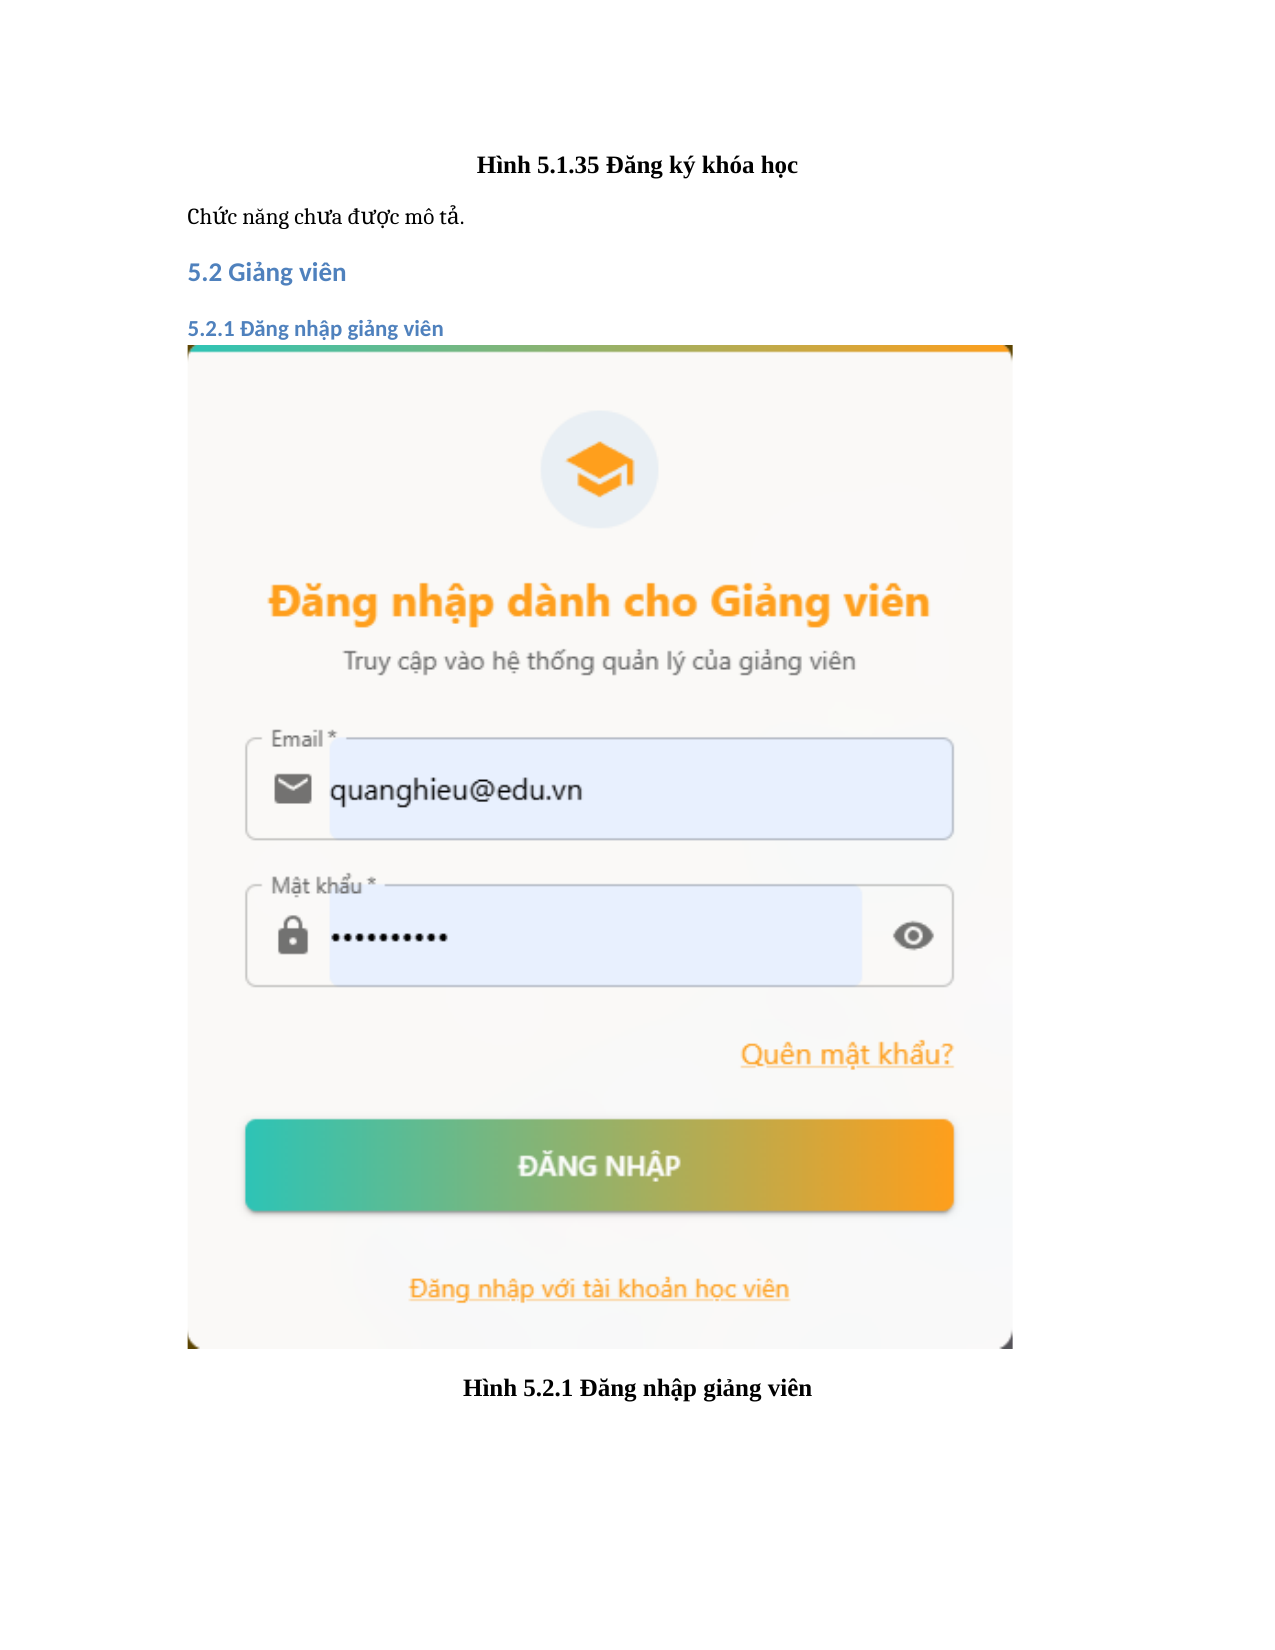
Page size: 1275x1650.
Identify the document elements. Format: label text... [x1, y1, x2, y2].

subtitle 5.2 Giảng viên [187, 255, 1087, 288]
text Chức năng chưa được mô tả. [187, 204, 1087, 230]
subtitle 5.2.1 Đăng nhập giảng viên [187, 314, 1087, 342]
text Hình 5.2.1 Đăng nhập giảng viên [187, 1373, 1087, 1402]
text Hình 5.1.35 Đăng ký khóa học [187, 150, 1087, 179]
picture [187, 345, 1013, 1349]
